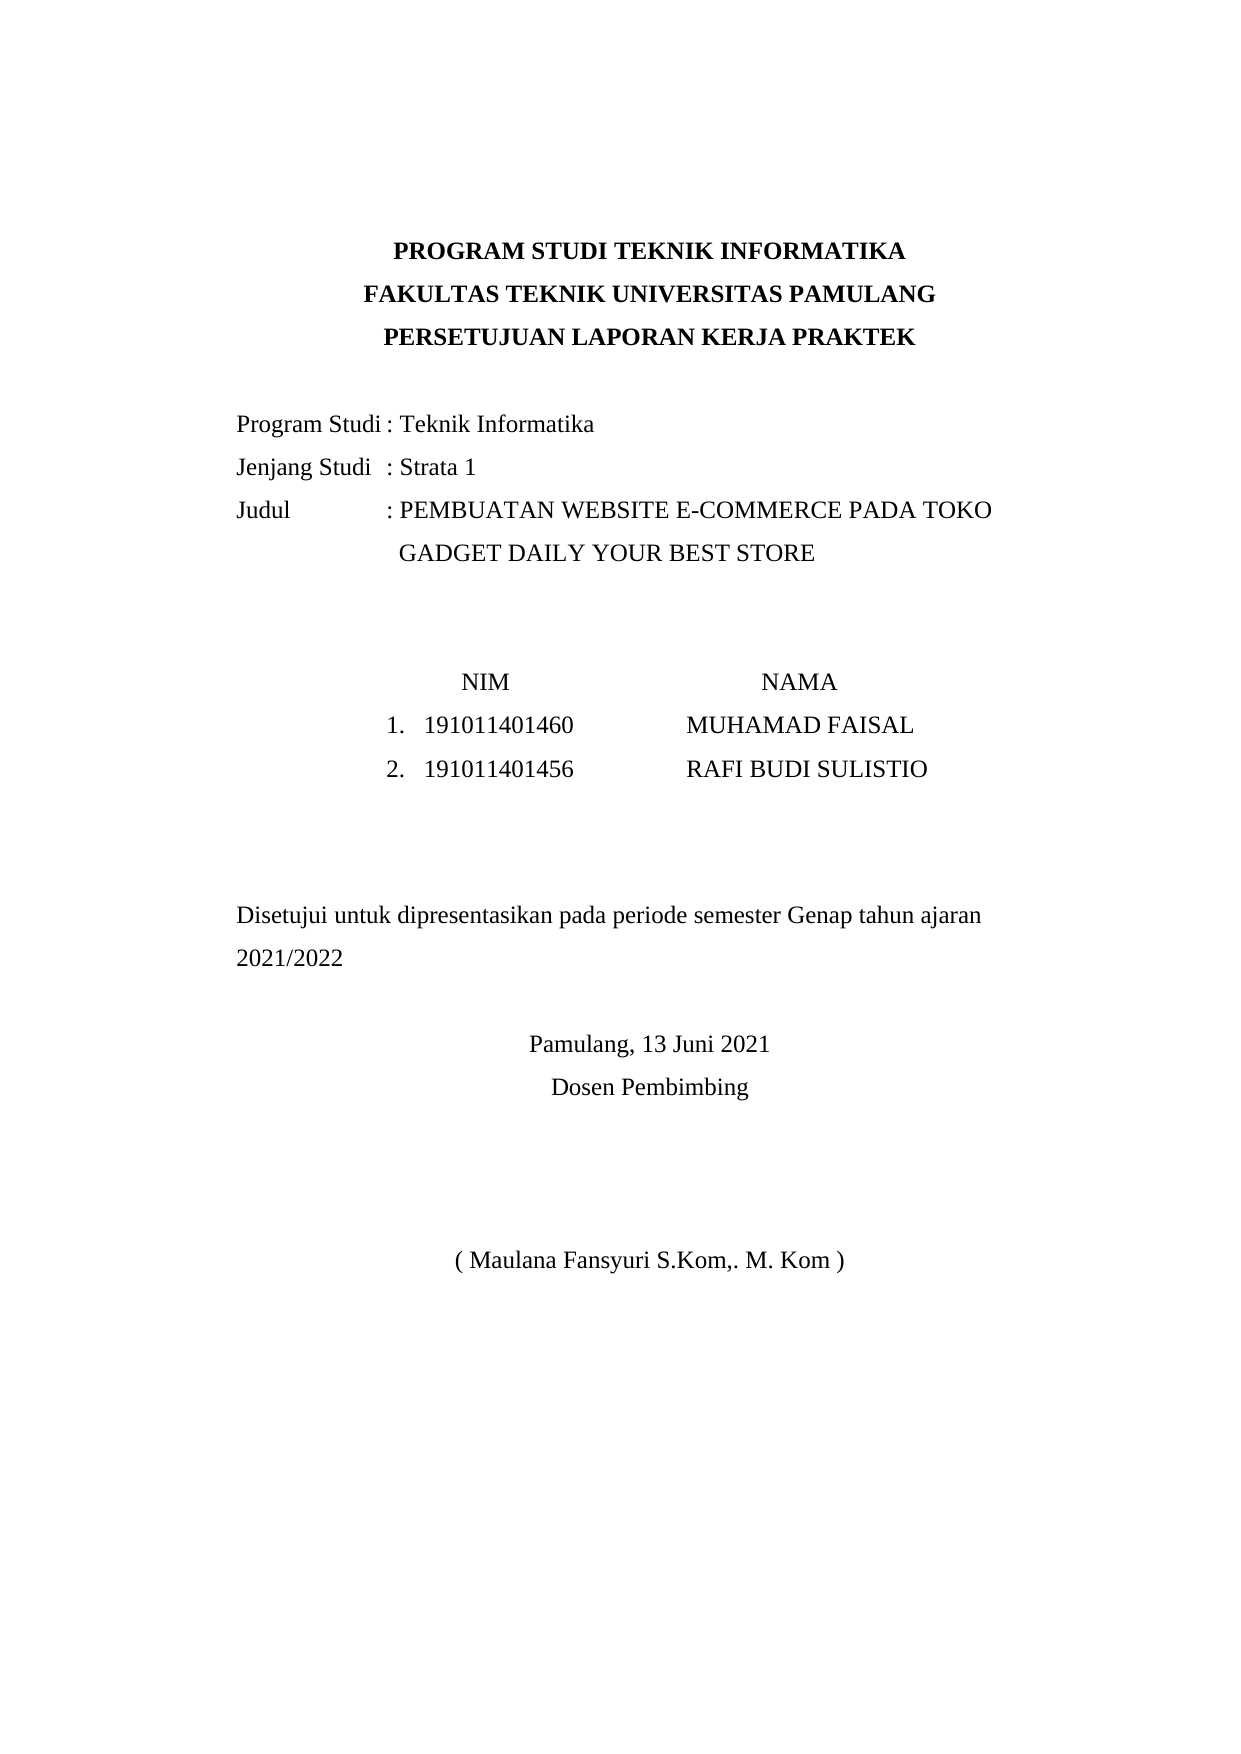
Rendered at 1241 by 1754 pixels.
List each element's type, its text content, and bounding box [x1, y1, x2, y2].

text PROGRAM STUDI TEKNIK INFORMATIKA [236, 236, 1063, 265]
text PERSETUJUAN LAPORAN KERJA PRAKTEK [236, 322, 1063, 351]
text NIM NAMA [236, 667, 1063, 696]
text GADGET DAILY YOUR BEST STORE [311, 538, 1063, 567]
text ( Maulana Fansyuri S.Kom,. M. Kom ) [236, 1245, 1063, 1273]
list 191011401460 MUHAMAD FAISAL [386, 711, 1063, 739]
text FAKULTAS TEKNIK UNIVERSITAS PAMULANG [236, 279, 1063, 308]
text Program Studi : Teknik Informatika [236, 409, 1063, 437]
text Jenjang Studi : Strata 1 [236, 452, 1063, 481]
text Dosen Pembimbing [236, 1072, 1063, 1101]
text Judul : PEMBUATAN WEBSITE E-COMMERCE PADA TOKO [236, 495, 1063, 524]
list 191011401456 RAFI BUDI SULISTIO [386, 754, 1063, 782]
text Pamulang, 13 Juni 2021 [236, 1029, 1063, 1058]
text Disetujui untuk dipresentasikan pada periode semester Genap tahun ajaran 2021/2022 [236, 900, 1063, 972]
